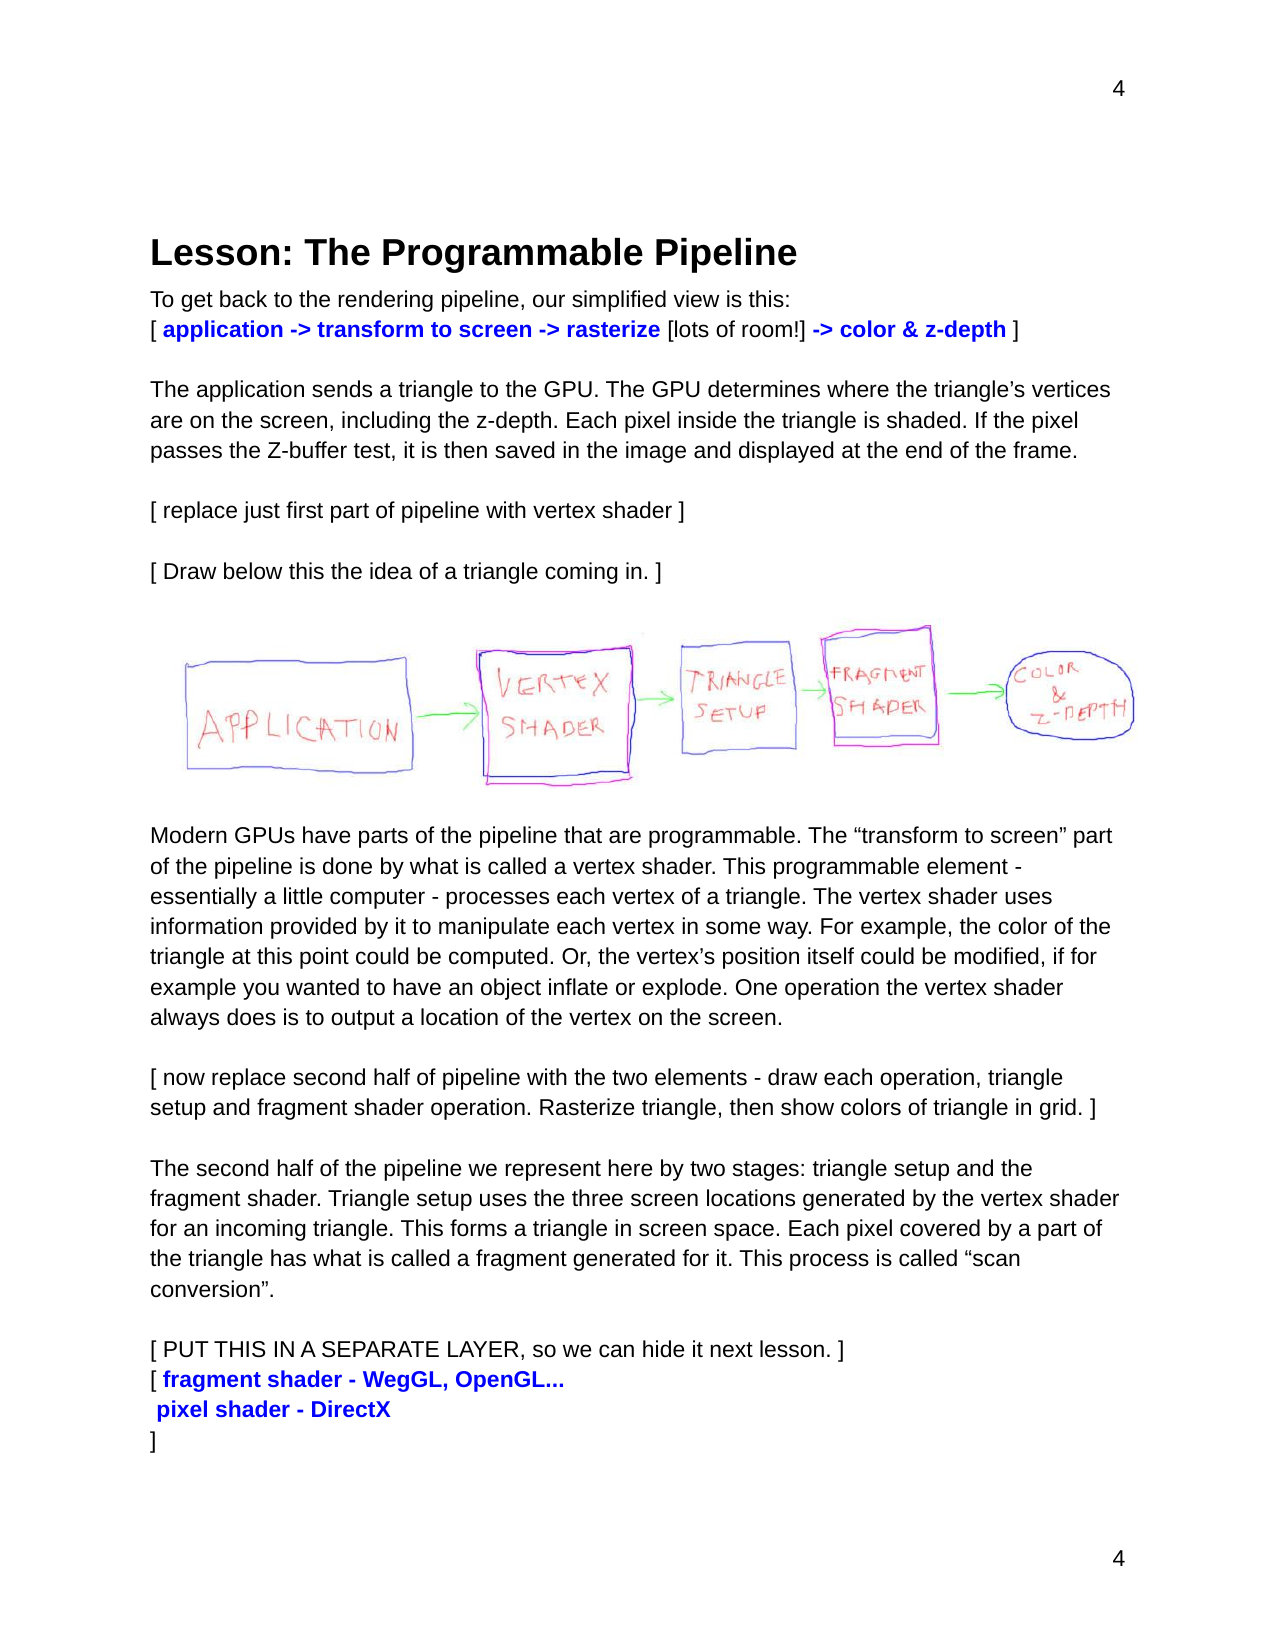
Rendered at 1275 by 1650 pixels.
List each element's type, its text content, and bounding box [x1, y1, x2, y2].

text ] [150, 1427, 1125, 1453]
text [ Draw below this the idea of a triangle coming in. ] [150, 558, 1125, 584]
subtitle Lesson: The Programmable Pipeline [150, 230, 1125, 273]
text [ application -> transform to screen -> rasterize [lots of room!] -> color & z-depth ] [150, 316, 1125, 342]
text The application sends a triangle to the GPU. The GPU determines where the triangle’s vertices are on the screen, including the z-depth. Each pixel inside the triangle is shaded. If the pixel passes the Z-buffer test, it is then saved in the image and displayed at the end of the frame. [150, 376, 1125, 463]
text [ replace just first part of pipeline with vertex shader ] [150, 497, 1125, 524]
text To get back to the rendering pipeline, our simplified view is this: [150, 286, 1125, 312]
text The second half of the pipeline we represent here by two stages: triangle setup and the fragment shader. Triangle setup uses the three screen locations generated by the vertex shader for an incoming triangle. This forms a triangle in screen space. Each pixel covered by a part of the triangle has what is called a fragment generated for it. This process is called “scan conversion”. [150, 1155, 1125, 1302]
text pixel shader - DirectX [150, 1396, 1125, 1423]
text [ fragment shader - WegGL, OpenGL... [150, 1366, 1125, 1393]
text [ now replace second half of pipeline with the two elements - draw each operation, triangle setup and fragment shader operation. Rasterize triangle, then show colors of triangle in grid. ] [150, 1064, 1125, 1121]
text Modern GPUs have parts of the pipeline that are programmable. The “transform to screen” part of the pipeline is done by what is called a vertex shader. This programmable element - essentially a little computer - processes each vertex of a triangle. The vertex shader uses information provided by it to manipulate each vertex in some way. For example, the color of the triangle at this point could be computed. Or, the vertex’s position itself could be modified, if for example you wanted to have an object inflate or explode. One operation the vertex shader always does is to output a location of the vertex on the screen. [150, 822, 1125, 1030]
text [ PUT THIS IN A SEPARATE LAYER, so we can hide it next lesson. ] [150, 1336, 1125, 1362]
picture [168, 618, 1143, 789]
